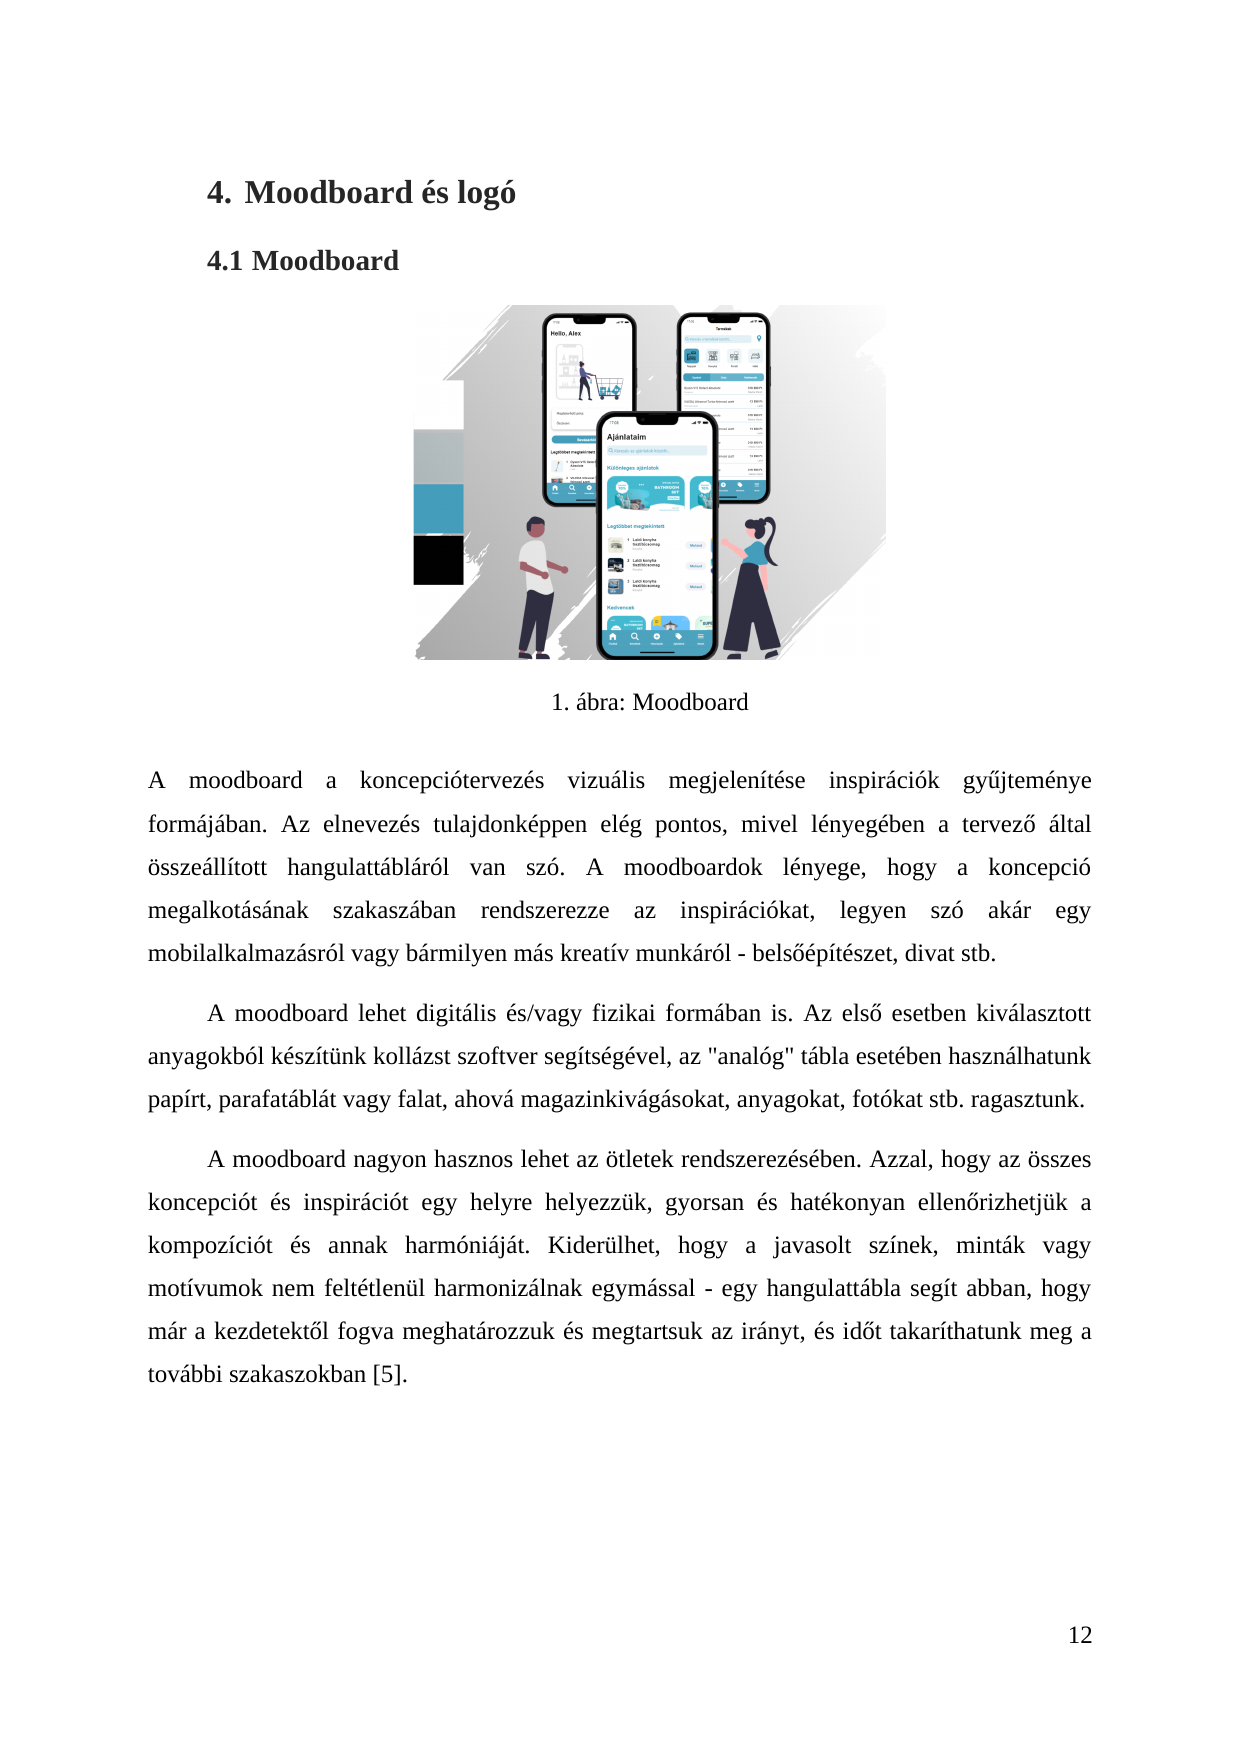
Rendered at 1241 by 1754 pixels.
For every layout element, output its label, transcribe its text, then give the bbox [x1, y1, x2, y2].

text 1. ábra: Moodboard [148, 687, 1092, 716]
text A moodboard lehet digitális és/vagy fizikai formában is. Az első esetben kiválasztott anyagokból készítünk kollázst szoftver segítségével, az "analóg" tábla esetében használhatunk papírt, parafatáblát vagy falat, ahová magazinkivágásokat, anyagokat, fotókat stb. ragasztunk. [148, 998, 1092, 1113]
subtitle Moodboard [207, 243, 1092, 276]
picture [413, 305, 886, 660]
subtitle Moodboard és logó [207, 173, 1092, 211]
text A moodboard a koncepciótervezés vizuális megjelenítése inspirációk gyűjteménye formájában. Az elnevezés tulajdonképpen elég pontos, mivel lényegében a tervező által összeállított hangulattábláról van szó. A moodboardok lényege, hogy a koncepció megalkotásának szakaszában rendszerezze az inspirációkat, legyen szó akár egy mobilalkalmazásról vagy bármilyen más kreatív munkáról - belsőépítészet, divat stb. [148, 766, 1092, 967]
text A moodboard nagyon hasznos lehet az ötletek rendszerezésében. Azzal, hogy az összes koncepciót és inspirációt egy helyre helyezzük, gyorsan és hatékonyan ellenőrizhetjük a kompozíciót és annak harmóniáját. Kiderülhet, hogy a javasolt színek, minták vagy motívumok nem feltétlenül harmonizálnak egymással - egy hangulattábla segít abban, hogy már a kezdetektől fogva meghatározzuk és megtartsuk az irányt, és időt takaríthatunk meg a további szakaszokban [5]. [148, 1144, 1092, 1388]
